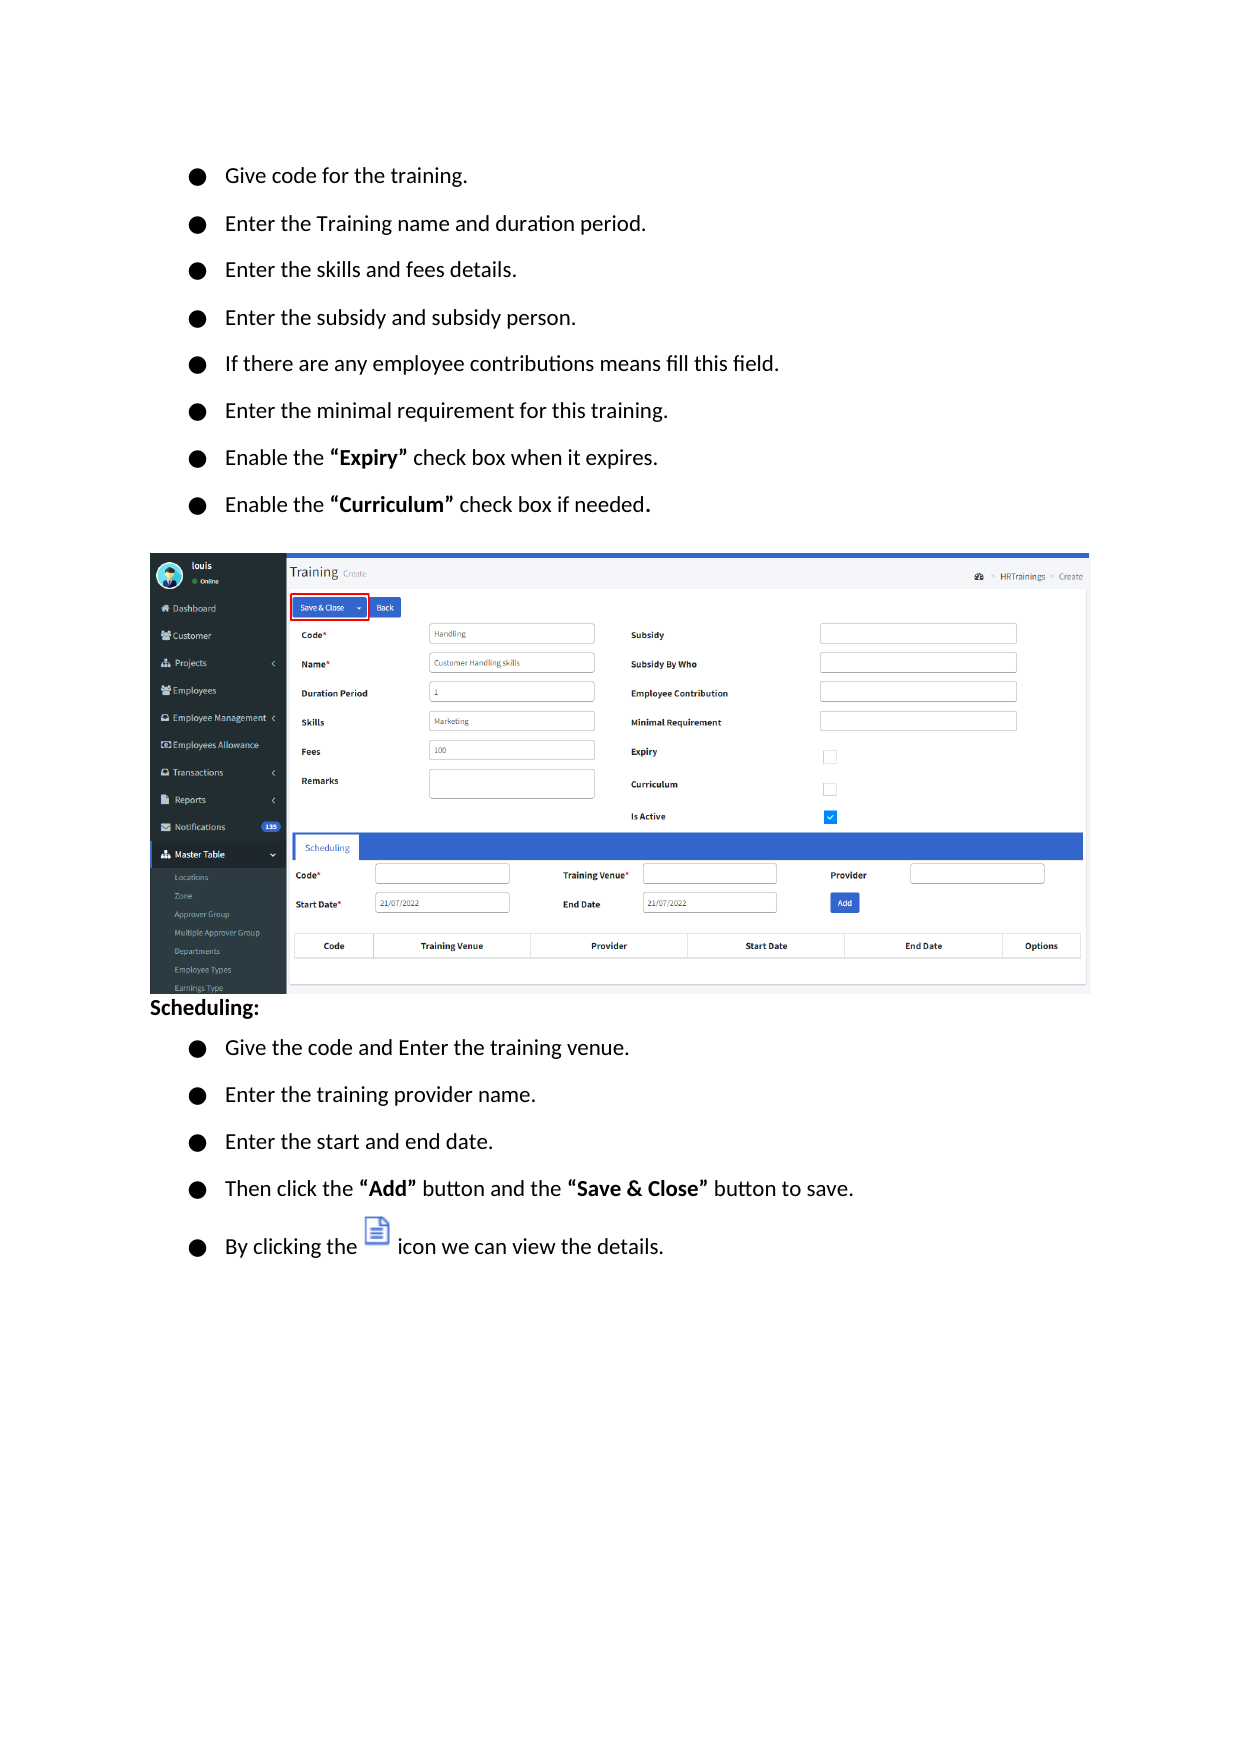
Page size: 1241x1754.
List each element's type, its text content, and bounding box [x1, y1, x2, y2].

picture [150, 553, 1091, 994]
list Enter the Training name and duration period. [187, 197, 1090, 244]
list If there are any employee contributions means fill this field. [187, 338, 1090, 385]
list Then click the “Add” button and the “Save & Close” button to save. [187, 1162, 1090, 1209]
list Enter the minimal requirement for this training. [187, 385, 1090, 432]
list Enable the “Curriculum” check box if needed. [187, 479, 1090, 526]
list Enable the “Expiry” check box when it expires. [187, 432, 1090, 479]
list Enter the subsidy and subsidy person. [187, 291, 1090, 338]
list Enter the training provider name. [187, 1068, 1090, 1115]
list Give code for the training. [187, 150, 1090, 197]
list Enter the skills and fees details. [187, 244, 1090, 291]
text Scheduling: [150, 994, 1090, 1021]
list By clicking the icon we can view the details. [187, 1209, 1090, 1268]
picture [362, 1209, 398, 1255]
list Enter the start and end date. [187, 1115, 1090, 1162]
list Give the code and Enter the training venue. [187, 1021, 1090, 1068]
